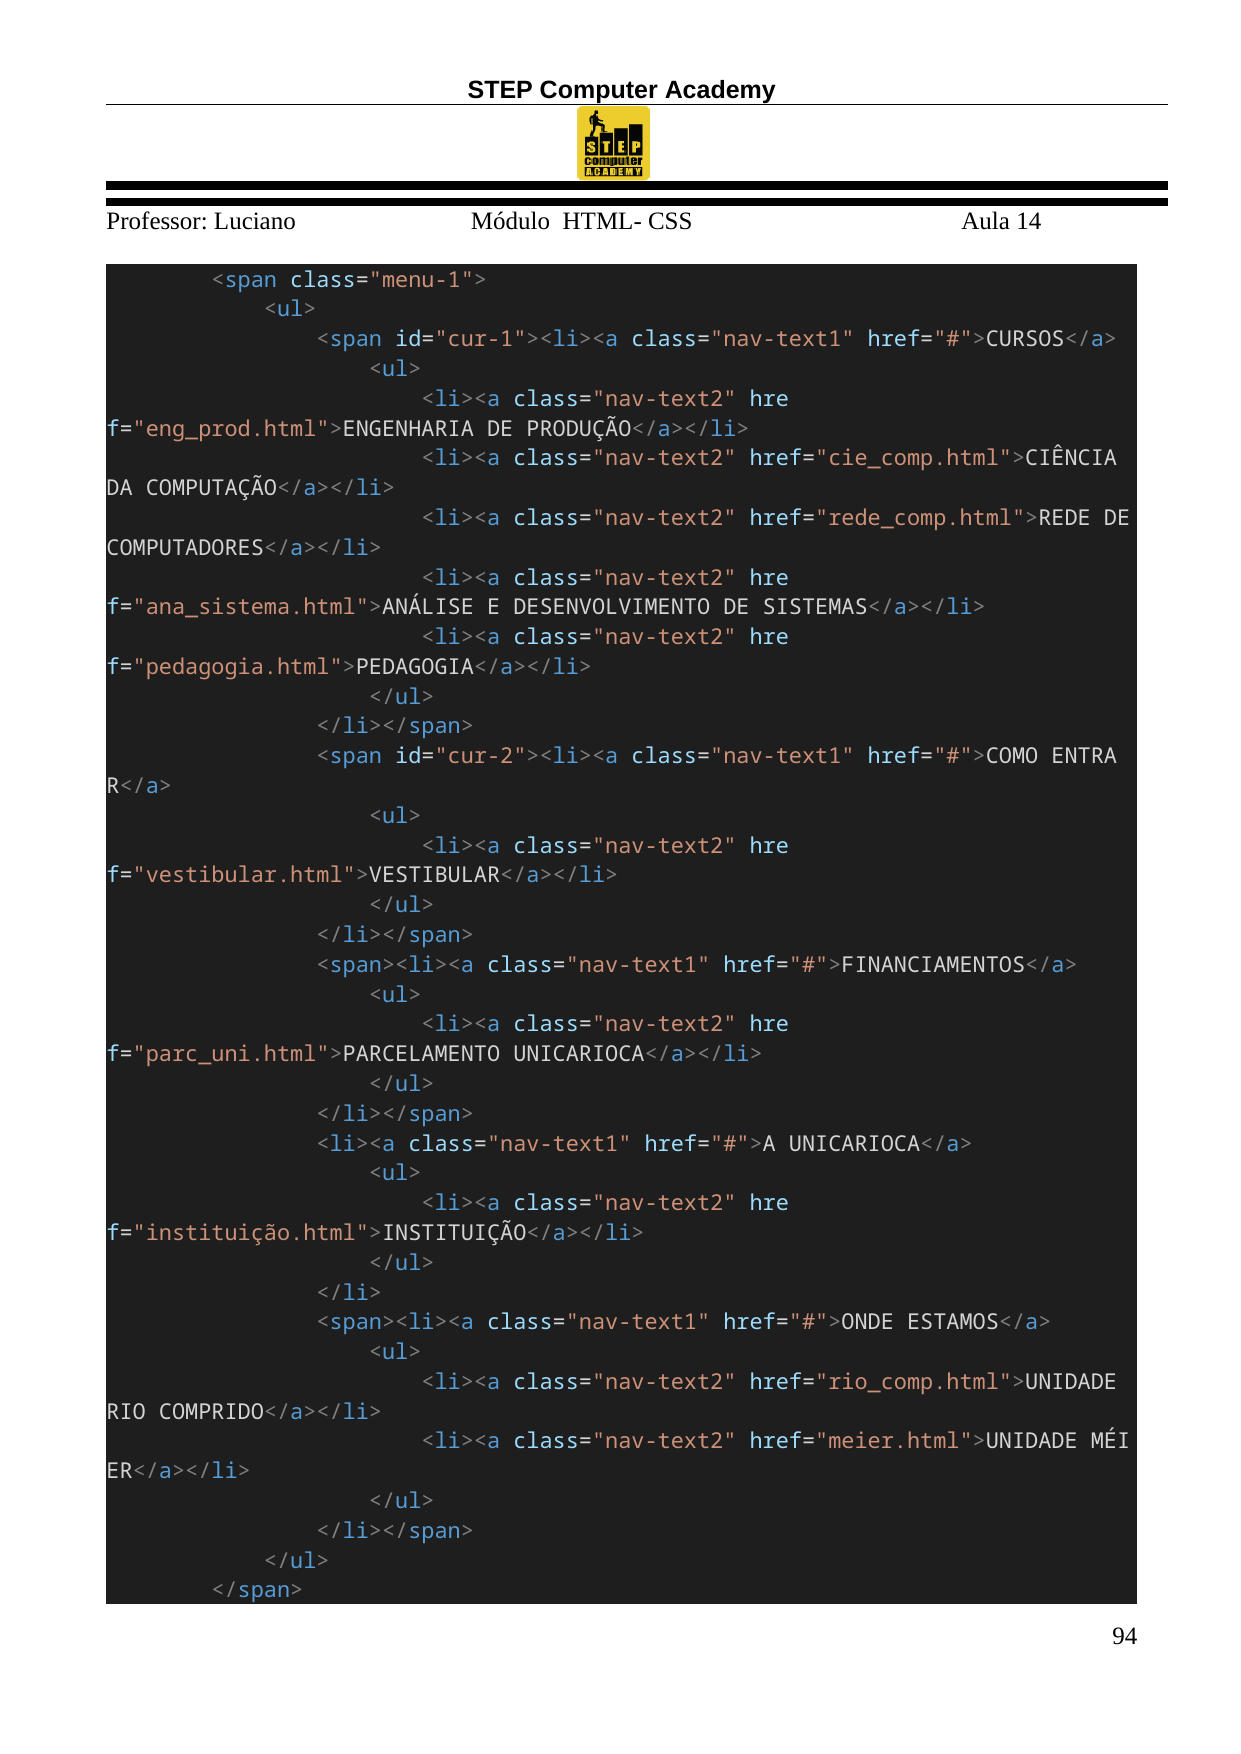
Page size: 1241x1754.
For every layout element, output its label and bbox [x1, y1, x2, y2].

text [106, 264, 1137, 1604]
picture [574, 104, 654, 182]
